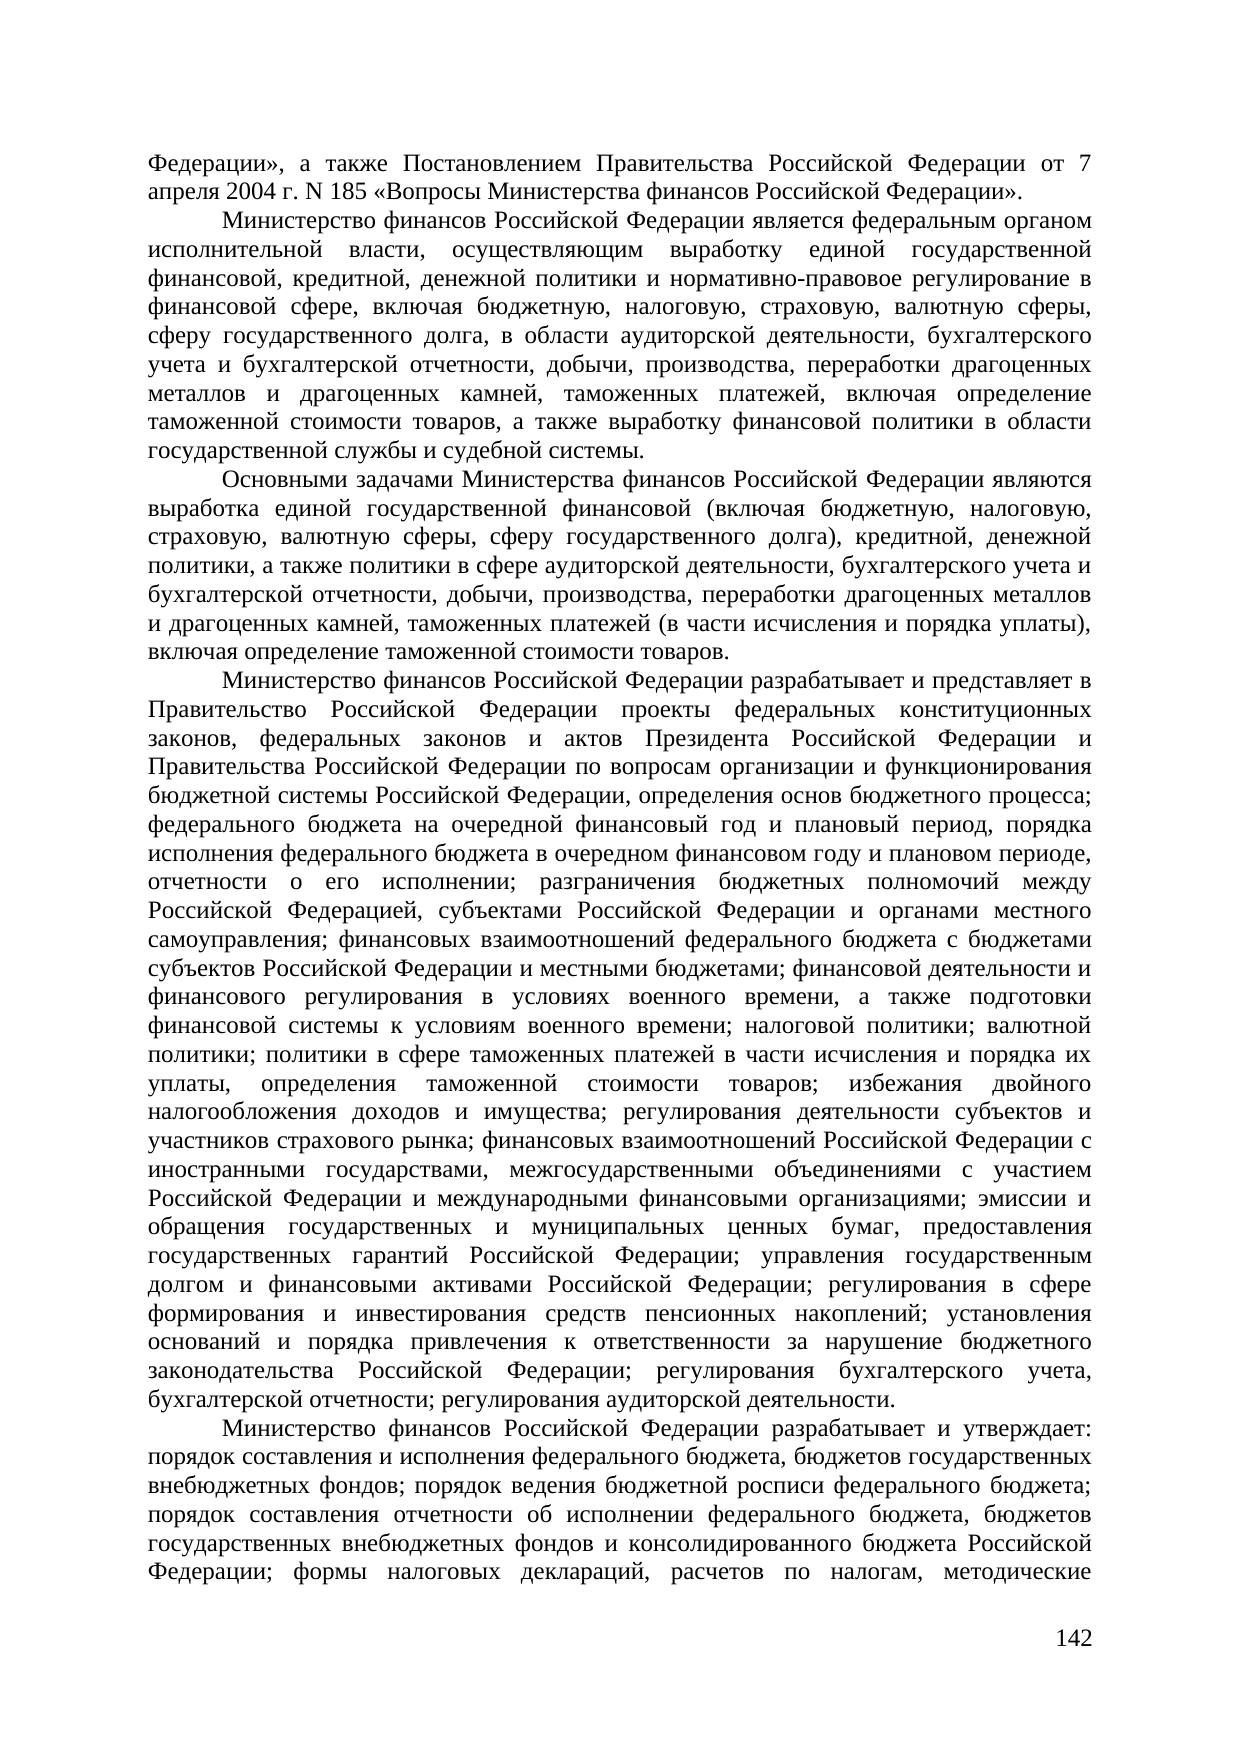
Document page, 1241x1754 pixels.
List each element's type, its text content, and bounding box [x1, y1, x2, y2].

text Министерство финансов Российской Федерации разрабатывает и представляет в Правительство Российской Федерации проекты федеральных конституционных законов, федеральных законов и актов Президента Российской Федерации и Правительства Российской Федерации по вопросам организации и функционирования бюджетной системы Российской Федерации, определения основ бюджетного процесса; федерального бюджета на очередной финансовый год и плановый период, порядка исполнения федерального бюджета в очередном финансовом году и плановом периоде, отчетности о его исполнении; разграничения бюджетных полномочий между Российской Федерацией, субъектами Российской Федерации и органами местного самоуправления; финансовых взаимоотношений федерального бюджета с бюджетами субъектов Российской Федерации и местными бюджетами; финансовой деятельности и финансового регулирования в условиях военного времени, а также подготовки финансовой системы к условиям военного времени; налоговой политики; валютной политики; политики в сфере таможенных платежей в части исчисления и порядка их уплаты, определения таможенной стоимости товаров; избежания двойного налогообложения доходов и имущества; регулирования деятельности субъектов и участников страхового рынка; финансовых взаимоотношений Российской Федерации с иностранными государствами, межгосударственными объединениями с участием Российской Федерации и международными финансовыми организациями; эмиссии и обращения государственных и муниципальных ценных бумаг, предоставления государственных гарантий Российской Федерации; управления государственным долгом и финансовыми активами Российской Федерации; регулирования в сфере формирования и инвестирования средств пенсионных накоплений; установления оснований и порядка привлечения к ответственности за нарушение бюджетного законодательства Российской Федерации; регулирования бухгалтерского учета, бухгалтерской отчетности; регулирования аудиторской деятельности. [148, 665, 1092, 1413]
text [148, 1413, 1092, 1585]
text Министерство финансов Российской Федерации является федеральным органом исполнительной власти, осуществляющим выработку единой государственной финансовой, кредитной, денежной политики и нормативно-правовое регулирование в финансовой сфере, включая бюджетную, налоговую, страховую, валютную сферы, сферу государственного долга, в области аудиторской деятельности, бухгалтерского учета и бухгалтерской отчетности, добычи, производства, переработки драгоценных металлов и драгоценных камней, таможенных платежей, включая определение таможенной стоимости товаров, а также выработку финансовой политики в области государственной службы и судебной системы. [148, 205, 1092, 464]
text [148, 148, 1092, 205]
text Основными задачами Министерства финансов Российской Федерации являются выработка единой государственной финансовой (включая бюджетную, налоговую, страховую, валютную сферы, сферу государственного долга), кредитной, денежной политики, а также политики в сфере аудиторской деятельности, бухгалтерского учета и бухгалтерской отчетности, добычи, производства, переработки драгоценных металлов и драгоценных камней, таможенных платежей (в части исчисления и порядка уплаты), включая определение таможенной стоимости товаров. [148, 464, 1092, 665]
